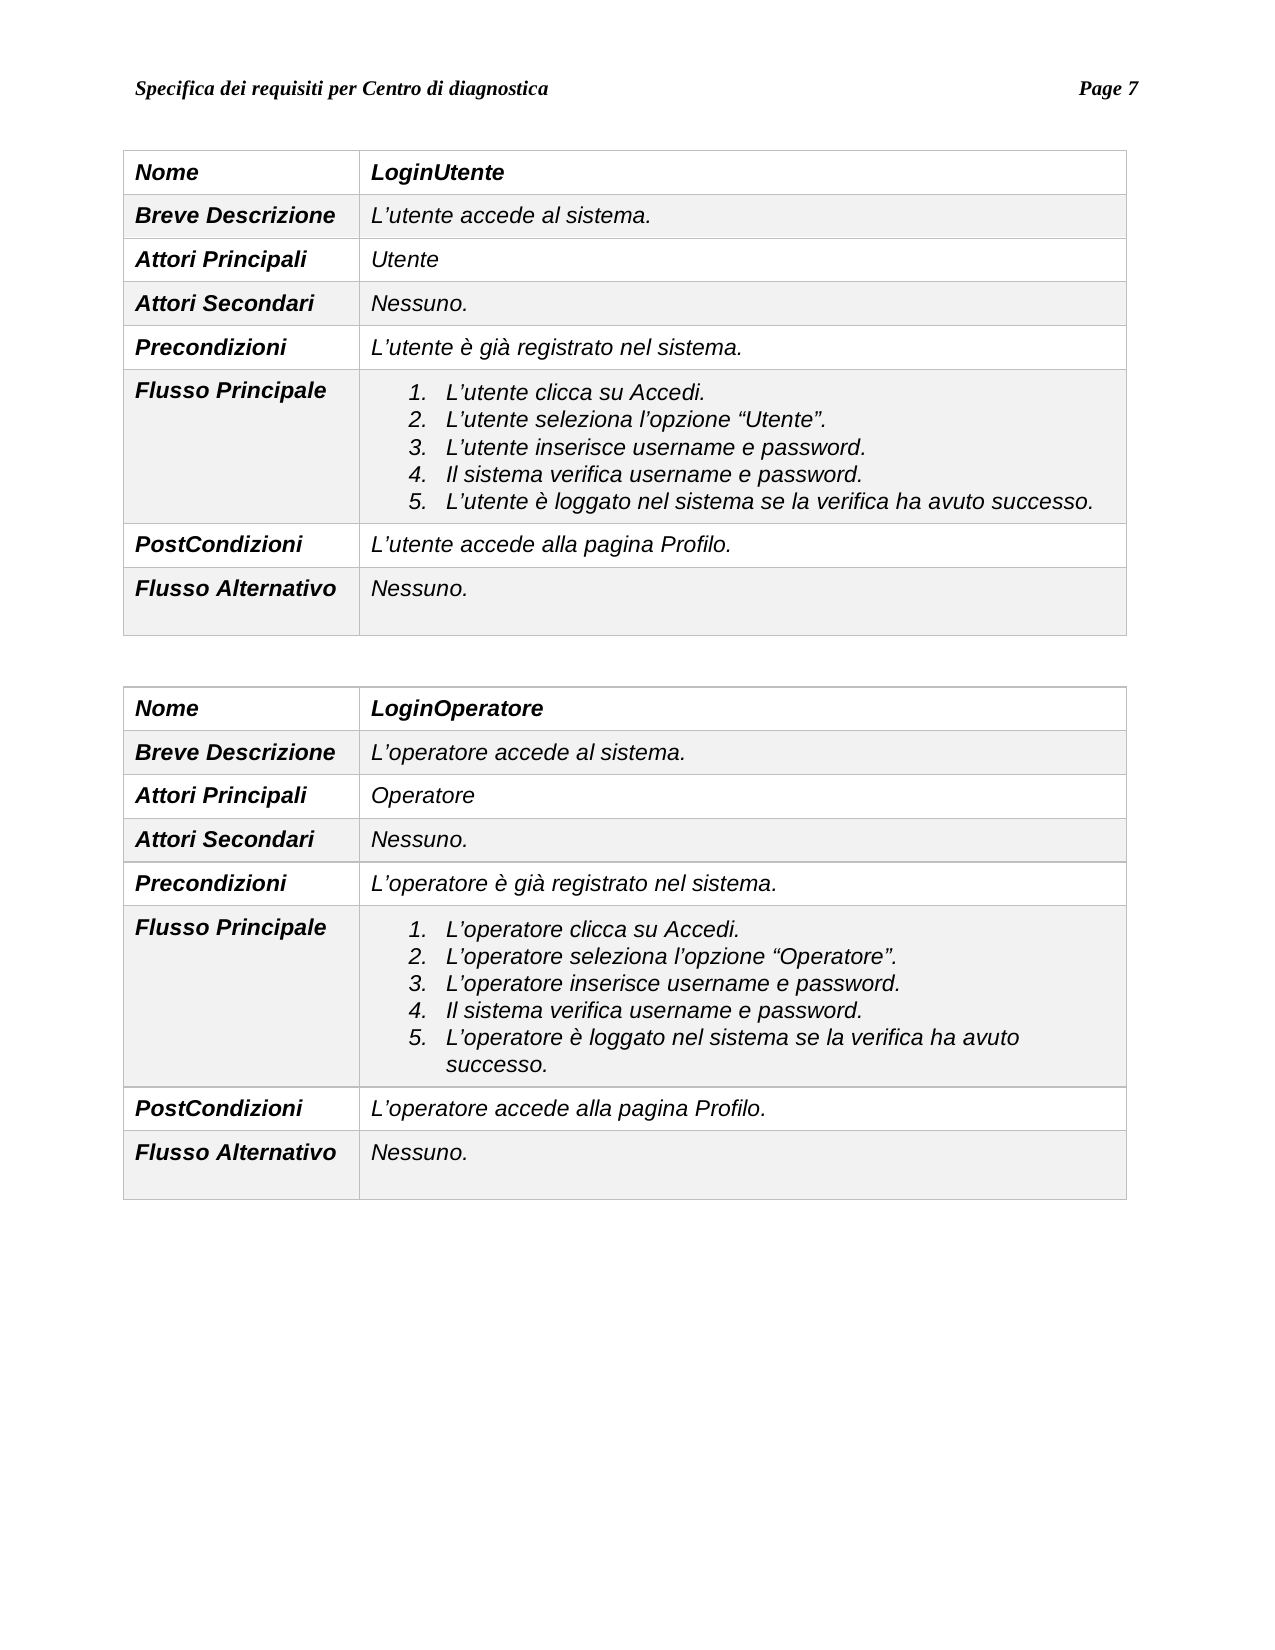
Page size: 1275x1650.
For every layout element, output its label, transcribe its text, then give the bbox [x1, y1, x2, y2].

table_cell Breve Descrizione [124, 731, 359, 774]
table_cell Flusso Alternativo [124, 568, 359, 635]
table_cell Flusso Principale [124, 370, 359, 523]
table_cell L’operatore accede al sistema. [360, 731, 1126, 774]
table_cell Precondizioni [124, 326, 359, 369]
table_cell Breve Descrizione [124, 195, 359, 237]
table_cell Operatore [360, 775, 1126, 818]
table_cell Utente [360, 239, 1126, 281]
table_cell PostCondizioni [124, 524, 359, 567]
table_cell Nessuno. [360, 1131, 1126, 1199]
table_cell Flusso Principale [124, 906, 359, 1086]
table_cell Nessuno. [360, 819, 1126, 861]
table_header LoginOperatore [360, 688, 1126, 730]
table_cell L’utente accede al sistema. [360, 195, 1126, 237]
table_cell Attori Principali [124, 239, 359, 281]
table_cell L’utente accede alla pagina Profilo. [360, 524, 1126, 567]
table_cell L’utente è già registrato nel sistema. [360, 326, 1126, 369]
table_header Nome [124, 151, 359, 194]
table_cell Attori Principali [124, 775, 359, 818]
table_cell L’operatore è già registrato nel sistema. [360, 863, 1126, 905]
table_cell Precondizioni [124, 863, 359, 905]
table_cell Nessuno. [360, 282, 1126, 325]
table_cell PostCondizioni [124, 1088, 359, 1130]
table_cell L’operatore clicca su Accedi. L’operatore seleziona l’opzione “Operatore”. L’operatore inserisce username e password. Il sistema verifica username e password. L’operatore è loggato nel sistema se la verifica ha avuto successo. [360, 906, 1126, 1086]
table_cell Attori Secondari [124, 282, 359, 325]
table_cell L’operatore accede alla pagina Profilo. [360, 1088, 1126, 1130]
table_cell Attori Secondari [124, 819, 359, 861]
table_header LoginUtente [360, 151, 1126, 194]
table_cell Flusso Alternativo [124, 1131, 359, 1199]
table_header Nome [124, 688, 359, 730]
table_cell L’utente clicca su Accedi. L’utente seleziona l’opzione “Utente”. L’utente inserisce username e password. Il sistema verifica username e password. L’utente è loggato nel sistema se la verifica ha avuto successo. [360, 370, 1126, 523]
table_cell Nessuno. [360, 568, 1126, 635]
